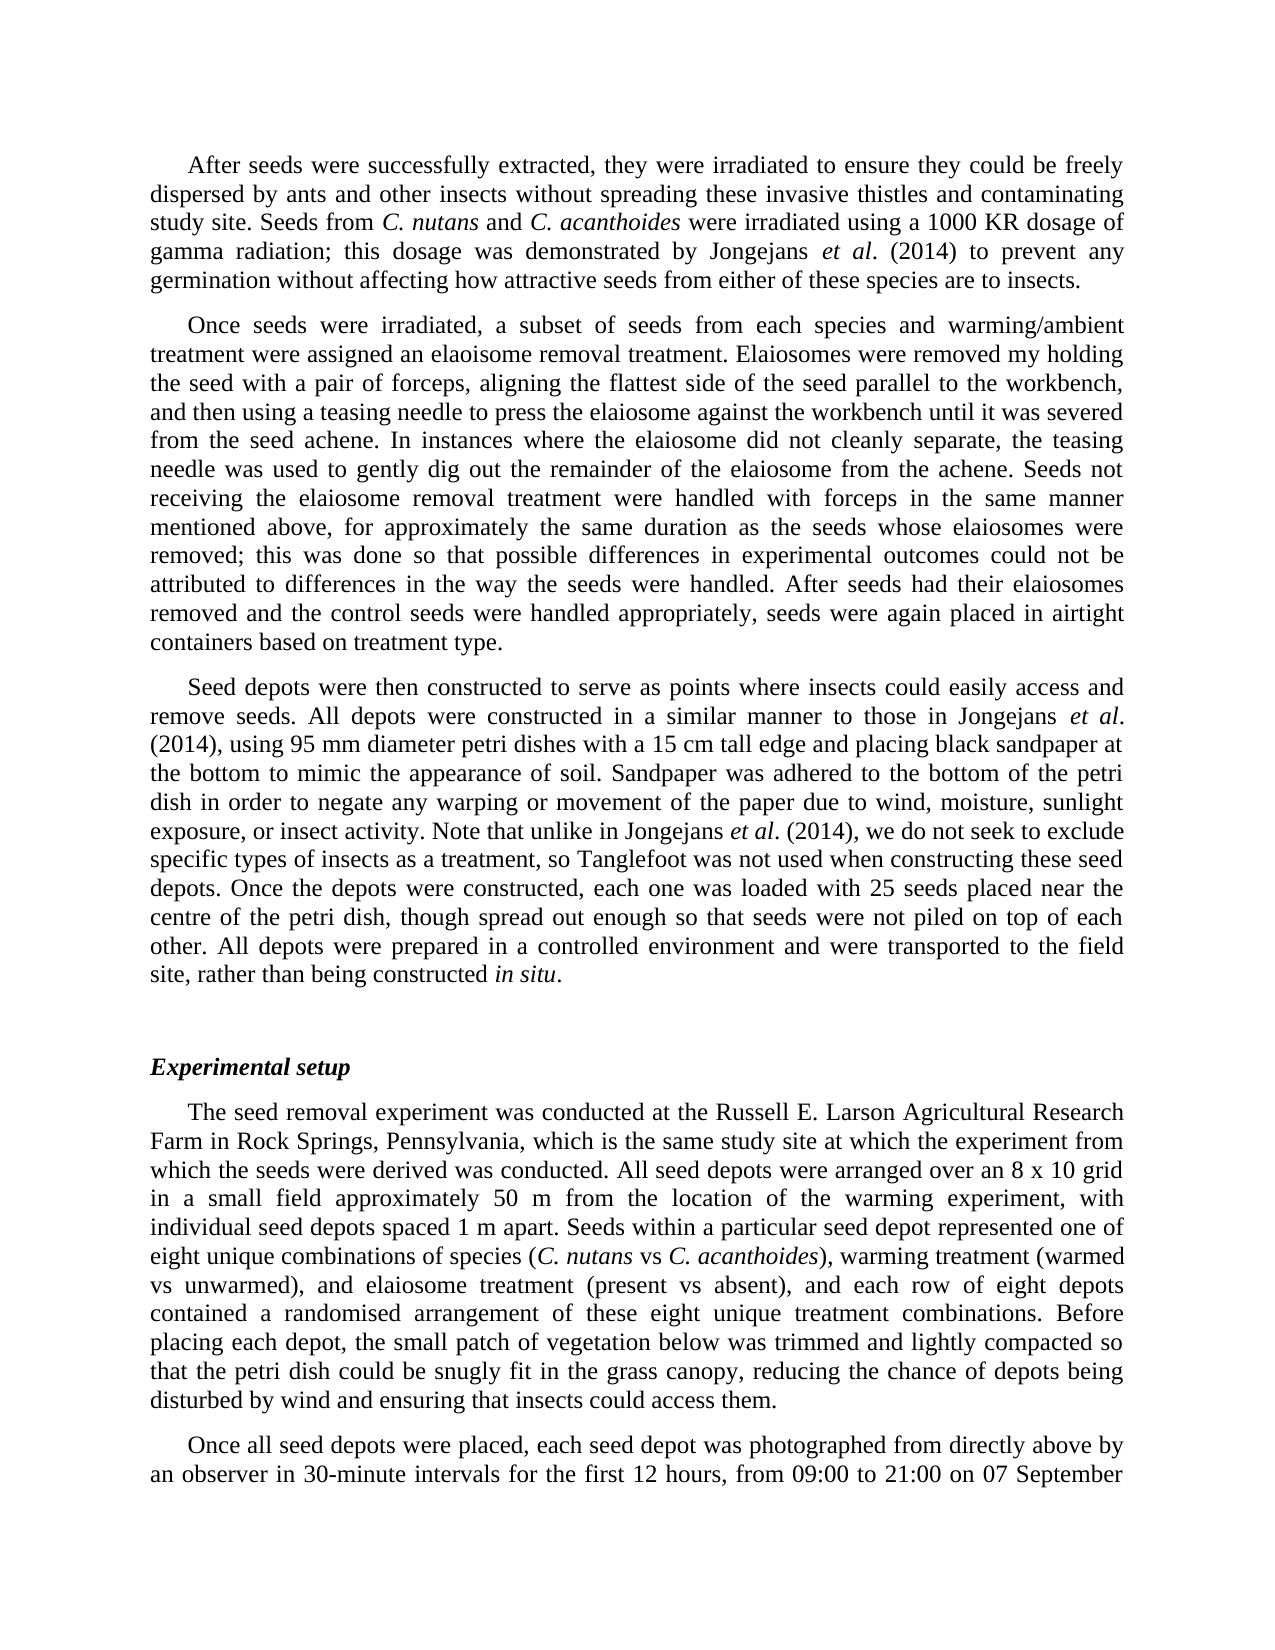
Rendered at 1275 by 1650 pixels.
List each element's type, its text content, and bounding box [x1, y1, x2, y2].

text After seeds were successfully extracted, they were irradiated to ensure they could be freely dispersed by ants and other insects without spreading these invasive thistles and contaminating study site. Seeds from C. nutans and C. acanthoides were irradiated using a 1000 KR dosage of gamma radiation; this dosage was demonstrated by Jongejans et al. (2014) to prevent any germination without affecting how attractive seeds from either of these species are to insects. [150, 150, 1125, 294]
text Once seeds were irradiated, a subset of seeds from each species and warming/ambient treatment were assigned an elaoisome removal treatment. Elaiosomes were removed my holding the seed with a pair of forceps, aligning the flattest side of the seed parallel to the workbench, and then using a teasing needle to press the elaiosome against the workbench until it was severed from the seed achene. In instances where the elaiosome did not cleanly separate, the teasing needle was used to gently dig out the remainder of the elaiosome from the achene. Seeds not receiving the elaiosome removal treatment were handled with forceps in the same manner mentioned above, for approximately the same duration as the seeds whose elaiosomes were removed; this was done so that possible differences in experimental outcomes could not be attributed to differences in the way the seeds were handled. After seeds had their elaiosomes removed and the control seeds were handled appropriately, seeds were again placed in airtight containers based on treatment type. [150, 310, 1125, 655]
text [150, 1430, 1125, 1488]
text Experimental setup [150, 1052, 1125, 1081]
text Seed depots were then constructed to serve as points where insects could easily access and remove seeds. All depots were constructed in a similar manner to those in Jongejans et al. (2014), using 95 mm diameter petri dishes with a 15 cm tall edge and placing black sandpaper at the bottom to mimic the appearance of soil. Sandpaper was adhered to the bottom of the petri dish in order to negate any warping or movement of the paper due to wind, moisture, sunlight exposure, or insect activity. Note that unlike in Jongejans et al. (2014), we do not seek to exclude specific types of insects as a treatment, so Tanglefoot was not used when constructing these seed depots. Once the depots were constructed, each one was loaded with 25 seeds placed near the centre of the petri dish, though spread out enough so that seeds were not piled on top of each other. All depots were prepared in a controlled environment and were transported to the field site, rather than being constructed in situ. [150, 672, 1125, 988]
text The seed removal experiment was conducted at the Russell E. Larson Agricultural Research Farm in Rock Springs, Pennsylvania, which is the same study site at which the experiment from which the seeds were derived was conducted. All seed depots were arranged over an 8 x 10 grid in a small field approximately 50 m from the location of the warming experiment, with individual seed depots spaced 1 m apart. Seeds within a particular seed depot represented one of eight unique combinations of species (C. nutans vs C. acanthoides), warming treatment (warmed vs unwarmed), and elaiosome treatment (present vs absent), and each row of eight depots contained a randomised arrangement of these eight unique treatment combinations. Before placing each depot, the small patch of vegetation below was trimmed and lightly compacted so that the petri dish could be snugly fit in the grass canopy, reducing the chance of depots being disturbed by wind and ensuring that insects could access them. [150, 1097, 1125, 1413]
